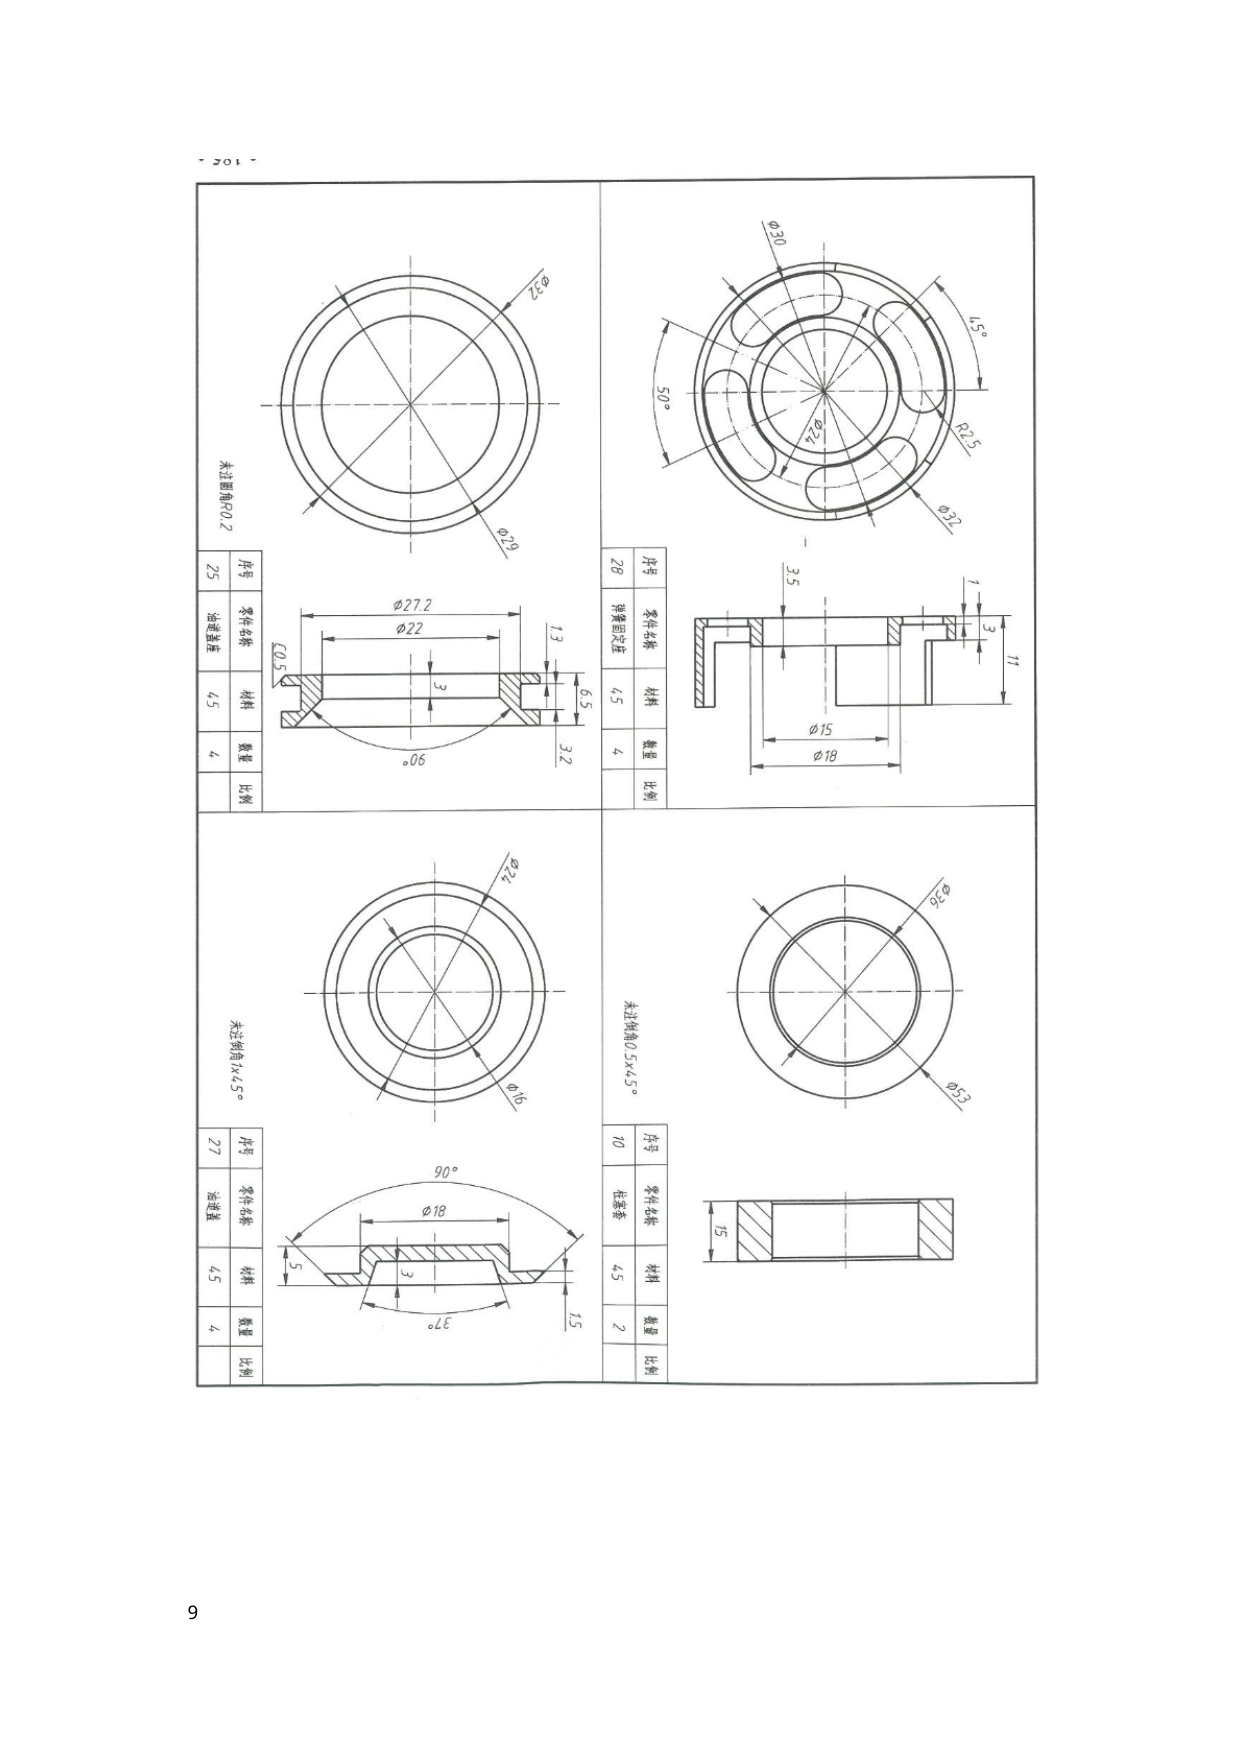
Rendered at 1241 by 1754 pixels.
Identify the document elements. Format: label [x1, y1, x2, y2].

picture [187, 159, 1053, 1401]
